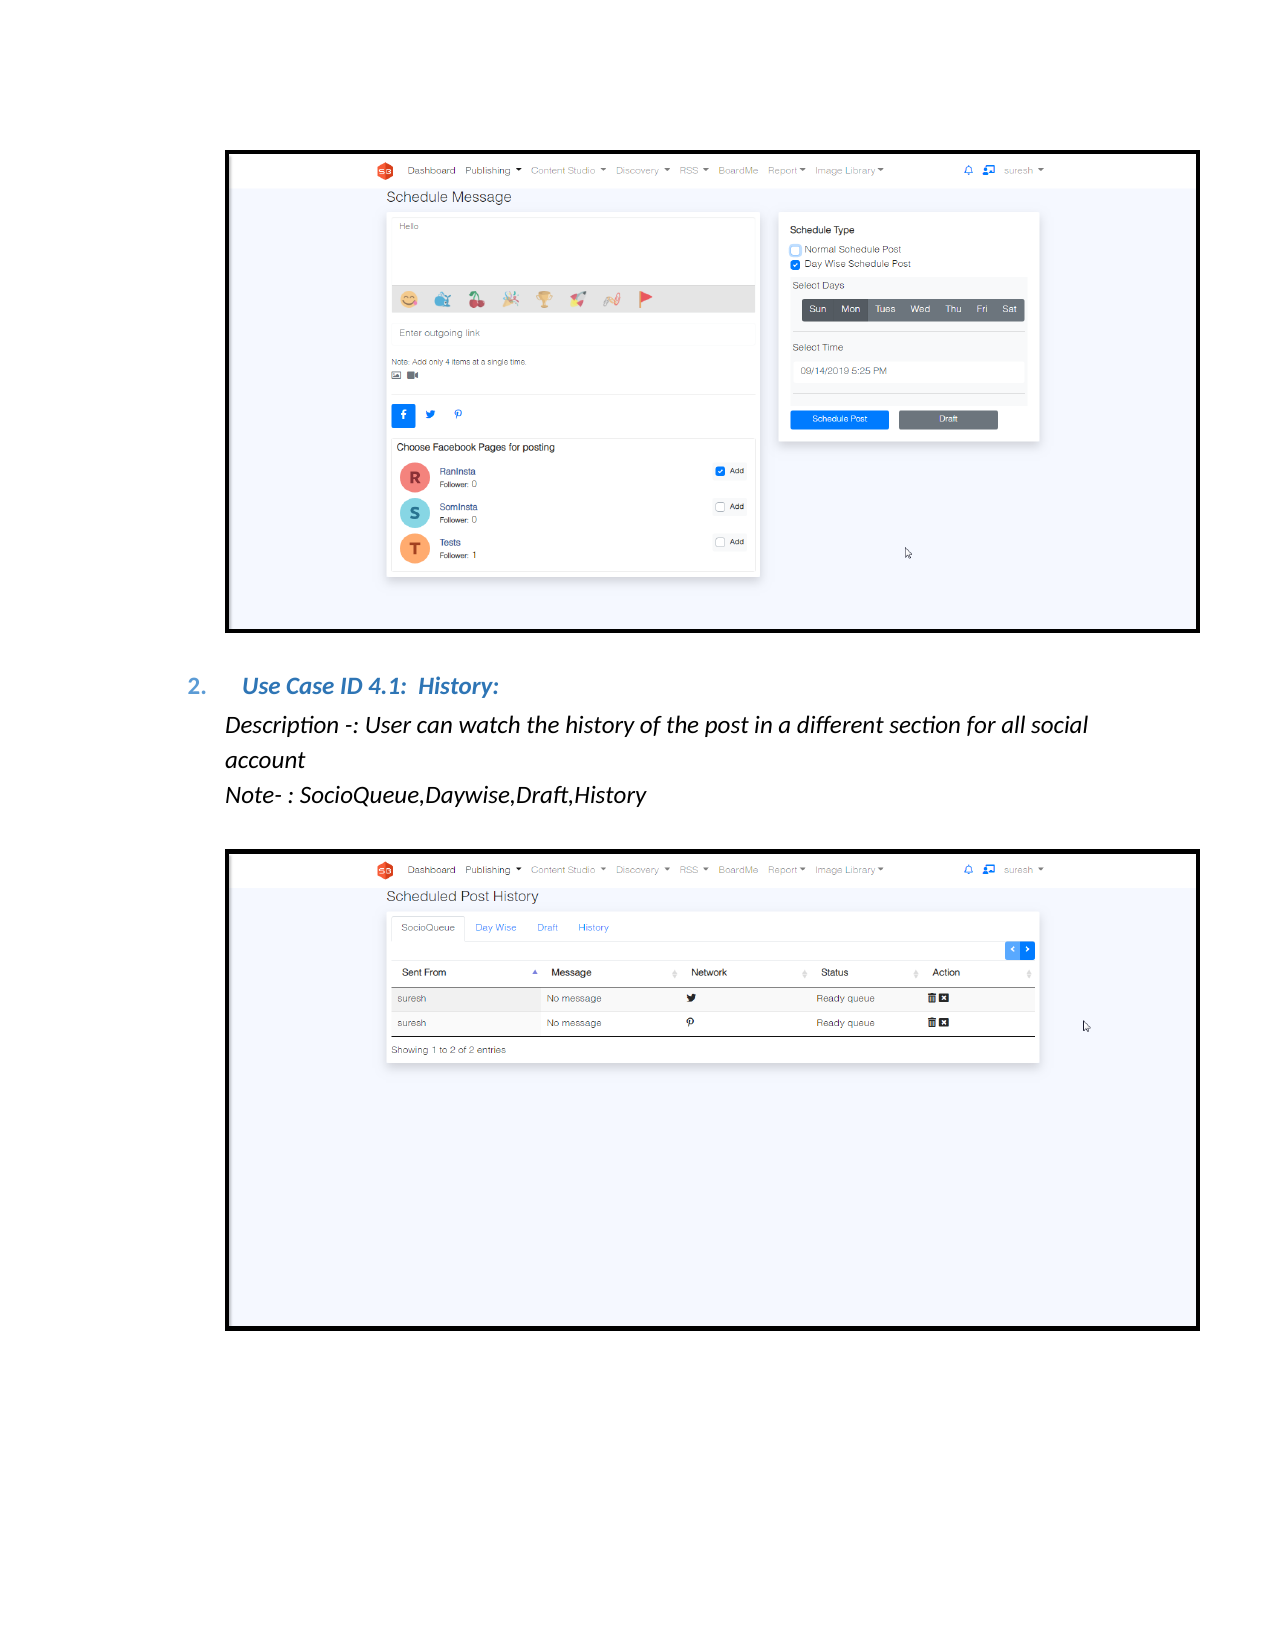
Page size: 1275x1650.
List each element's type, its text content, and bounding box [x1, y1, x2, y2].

picture [229, 154, 1196, 629]
text Description -: User can watch the history of the post in a different section for all social account Note- : SocioQueue,Daywise,Draft,History [225, 709, 1125, 810]
picture [229, 854, 1196, 1326]
subtitle Use Case ID 4.1: History: [187, 671, 1125, 701]
